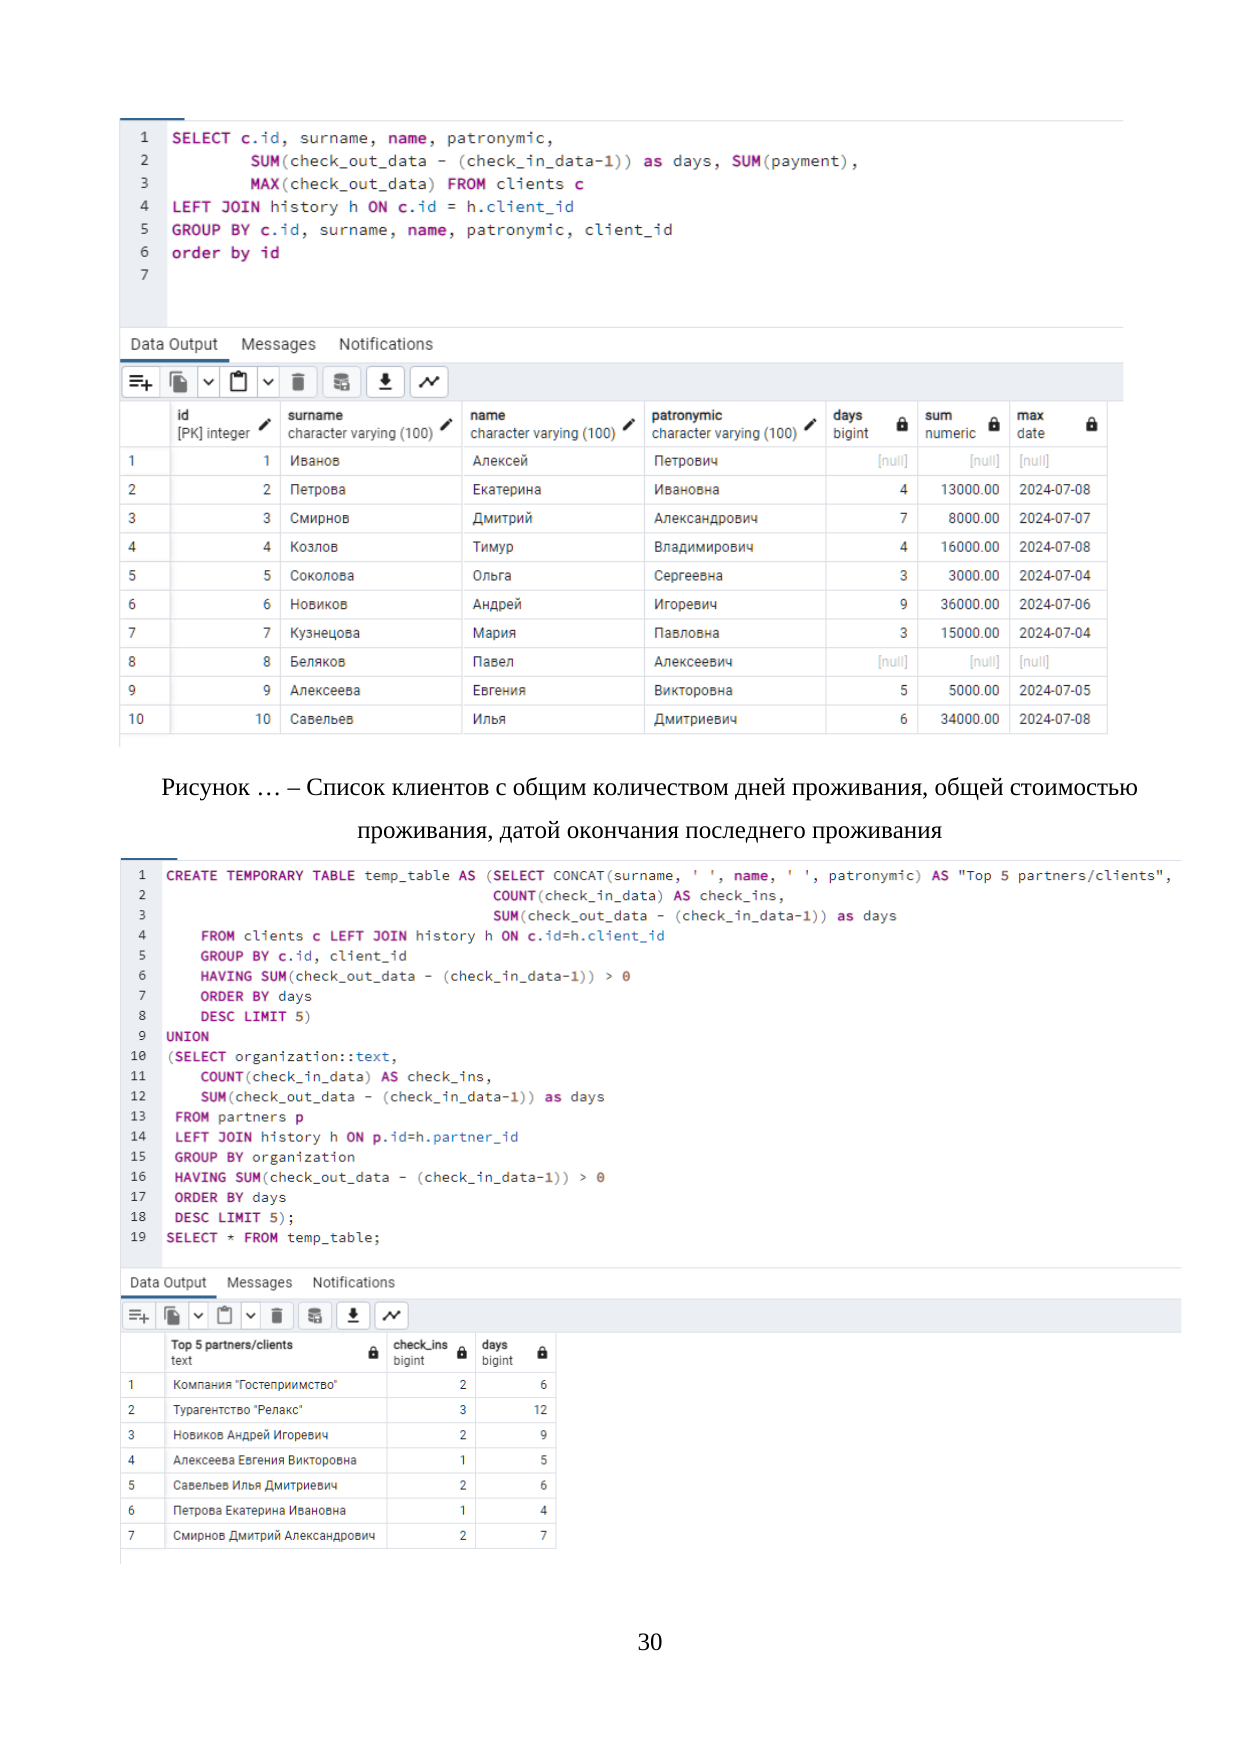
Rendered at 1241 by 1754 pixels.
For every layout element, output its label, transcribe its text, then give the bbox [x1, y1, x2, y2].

picture [118, 118, 1124, 747]
picture [118, 858, 1182, 1564]
text Рисунок … – Список клиентов с общим количеством дней проживания, общей стоимостью проживания, датой окончания последнего проживания [118, 772, 1181, 844]
